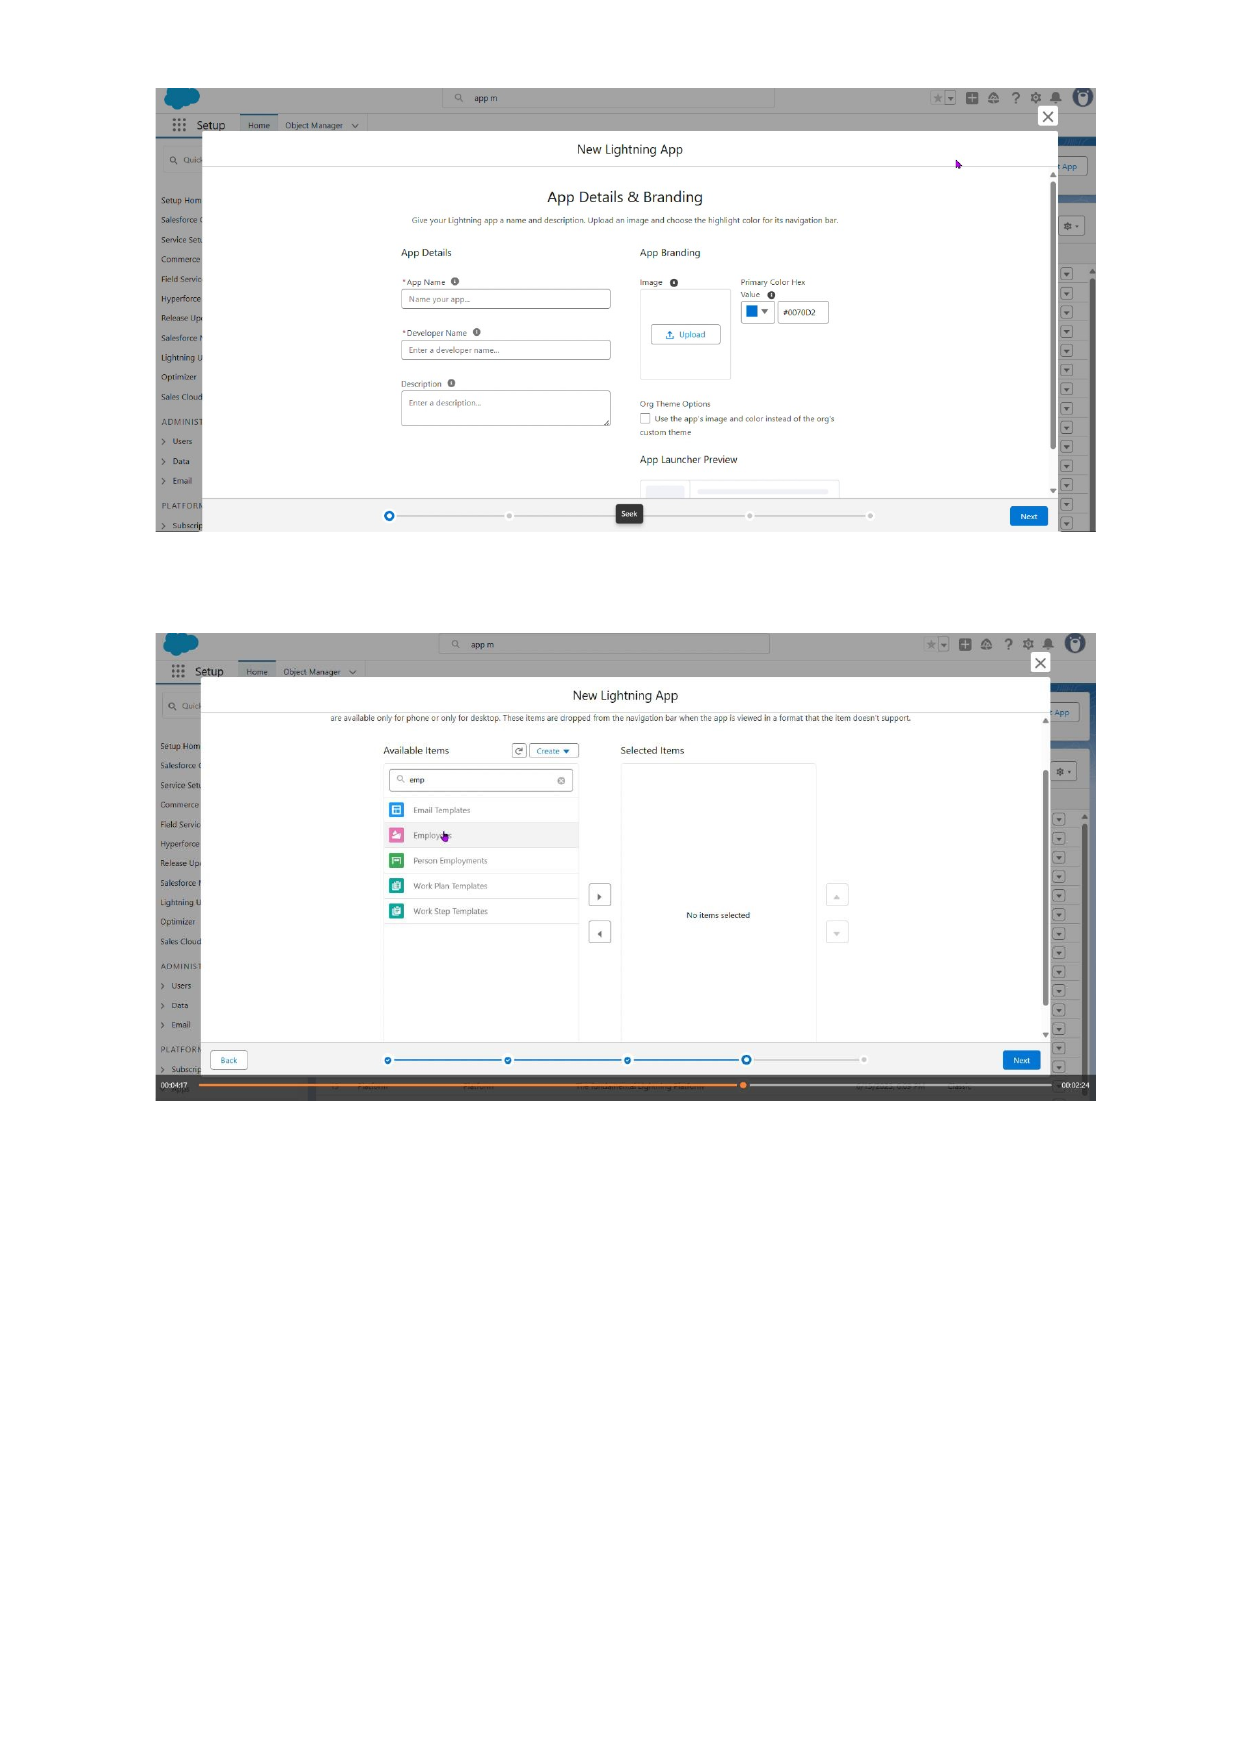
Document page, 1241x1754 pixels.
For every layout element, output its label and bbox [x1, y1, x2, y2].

picture [155, 88, 1096, 532]
picture [155, 633, 1096, 1101]
